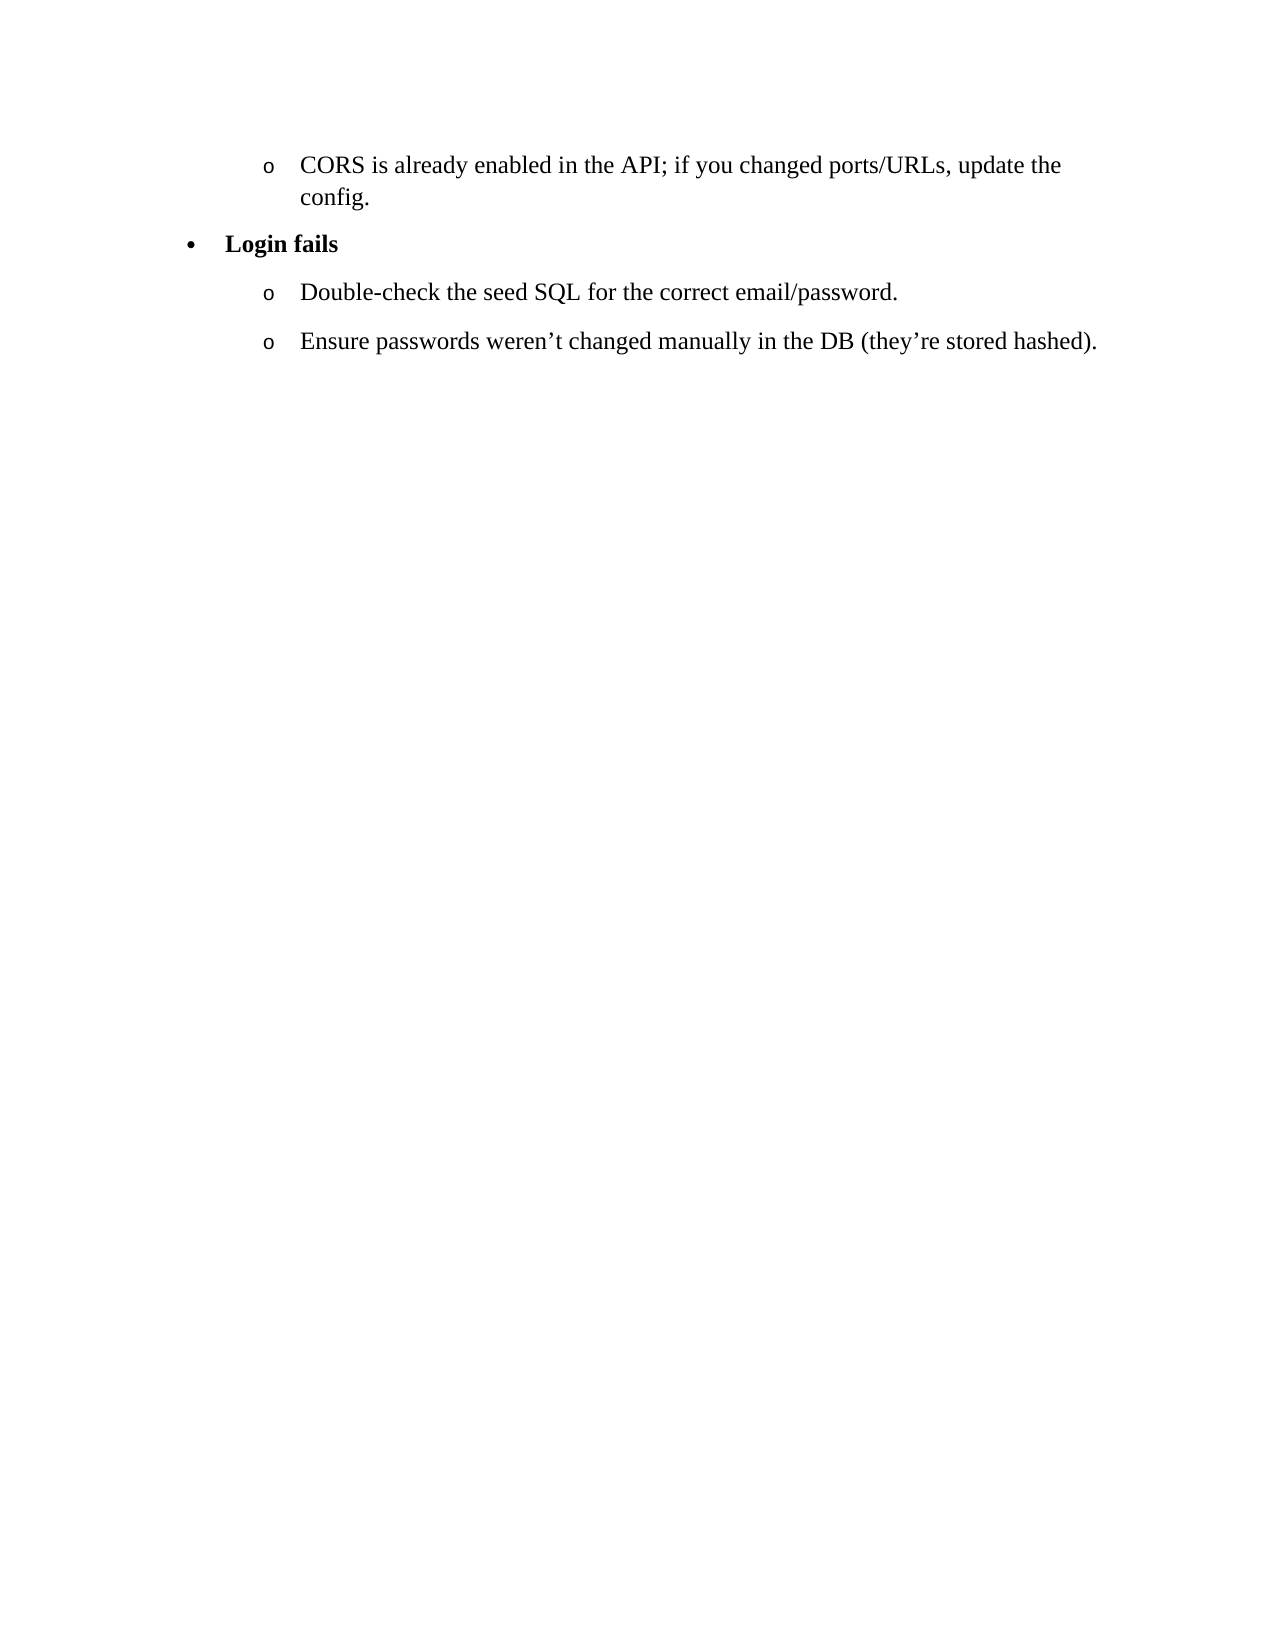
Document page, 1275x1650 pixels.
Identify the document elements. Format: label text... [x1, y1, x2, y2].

list CORS is already enabled in the API; if you changed ports/URLs, update the config. [262, 150, 1106, 211]
list Double-check the seed SQL for the correct email/password. [262, 277, 1106, 307]
list Login fails [187, 229, 1106, 258]
list Ensure passwords weren’t changed manually in the DB (they’re stored hashed). [262, 326, 1106, 355]
